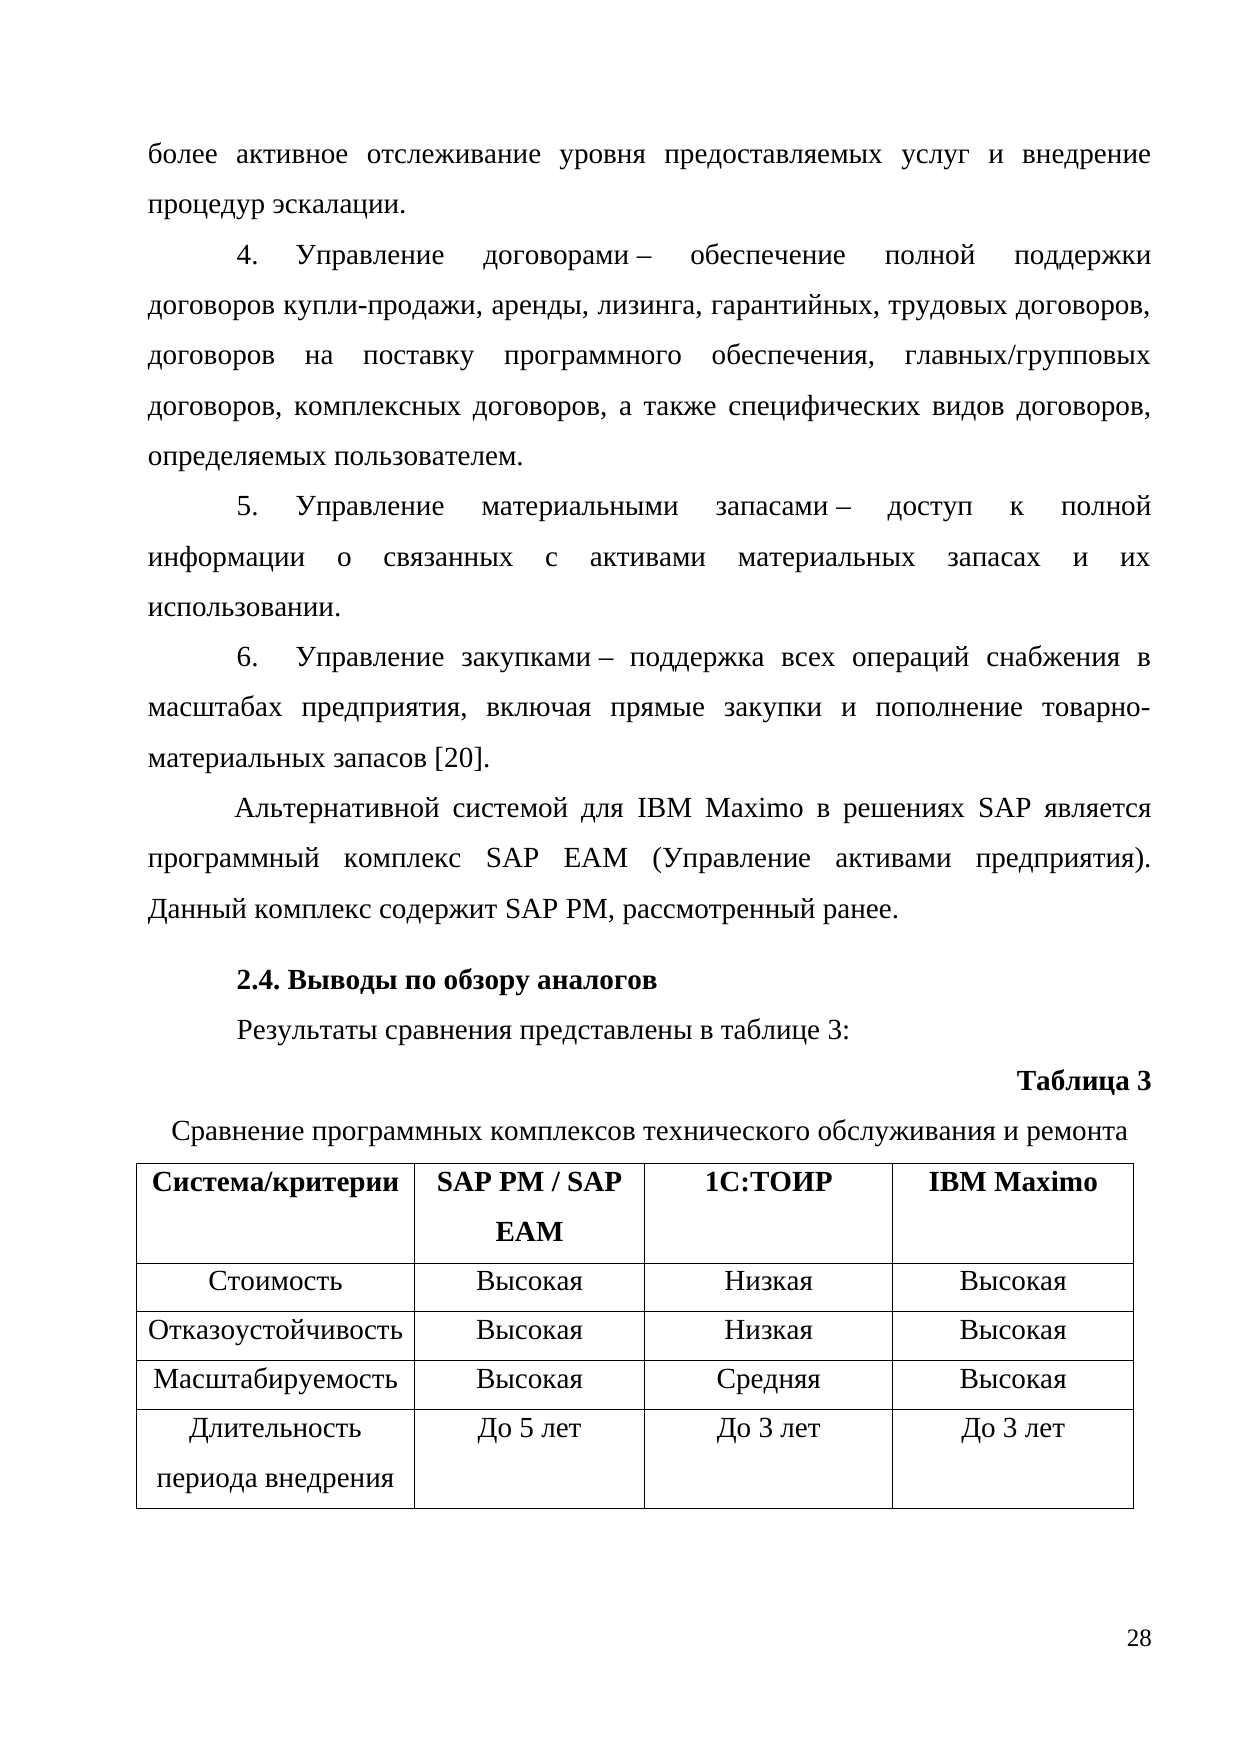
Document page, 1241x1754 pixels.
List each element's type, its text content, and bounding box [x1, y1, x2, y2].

table_cell Длительность периода внедрения [137, 1410, 414, 1508]
table_cell Отказоустойчивость [137, 1312, 414, 1360]
subtitle 2.4. Выводы по обзору аналогов [148, 962, 1152, 996]
table_cell Средняя [645, 1361, 892, 1409]
text Таблица 3 [148, 1063, 1152, 1096]
table_cell Высокая [415, 1312, 644, 1360]
table_cell До 5 лет [415, 1410, 644, 1508]
table_header 1C:ТОИР [645, 1164, 892, 1262]
text Альтернативной системой для IBM Maximo в решениях SAP является программный комплекс SAP EAM (Управление активами предприятия). Данный комплекс содержит SAP PM, рассмотренный ранее. [148, 790, 1152, 924]
table_cell До 3 лет [893, 1410, 1133, 1508]
table_cell Высокая [893, 1361, 1133, 1409]
table_cell Низкая [645, 1264, 892, 1311]
list Управление закупками – поддержка всех операций снабжения в масштабах предприятия, включая прямые закупки и пополнение товарно-материальных запасов [20]. [148, 639, 1152, 773]
table_cell Высокая [415, 1361, 644, 1409]
table_cell До 3 лет [645, 1410, 892, 1508]
table_header IBM Maximo [893, 1164, 1133, 1262]
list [148, 136, 1152, 220]
list Управление договорами – обеспечение полной поддержки договоров купли-продажи, аренды, лизинга, гарантийных, трудовых договоров, договоров на поставку программного обеспечения, главных/групповых договоров, комплексных договоров, а также специфических видов договоров, определяемых пользователем. [148, 237, 1152, 472]
text Сравнение программных комплексов технического обслуживания и ремонта [148, 1113, 1152, 1146]
table_cell Масштабируемость [137, 1361, 414, 1409]
text Результаты сравнения представлены в таблице 3: [148, 1012, 1152, 1046]
table_header SAP PM / SAP EAM [415, 1164, 644, 1262]
table_header Система/критерии [137, 1164, 414, 1262]
table_cell Стоимость [137, 1264, 414, 1311]
table_cell Высокая [415, 1264, 644, 1311]
list Управление материальными запасами – доступ к полной информации о связанных с активами материальных запасах и их использовании. [148, 488, 1152, 622]
table_cell Высокая [893, 1312, 1133, 1360]
table_cell Высокая [893, 1264, 1133, 1311]
table_cell Низкая [645, 1312, 892, 1360]
